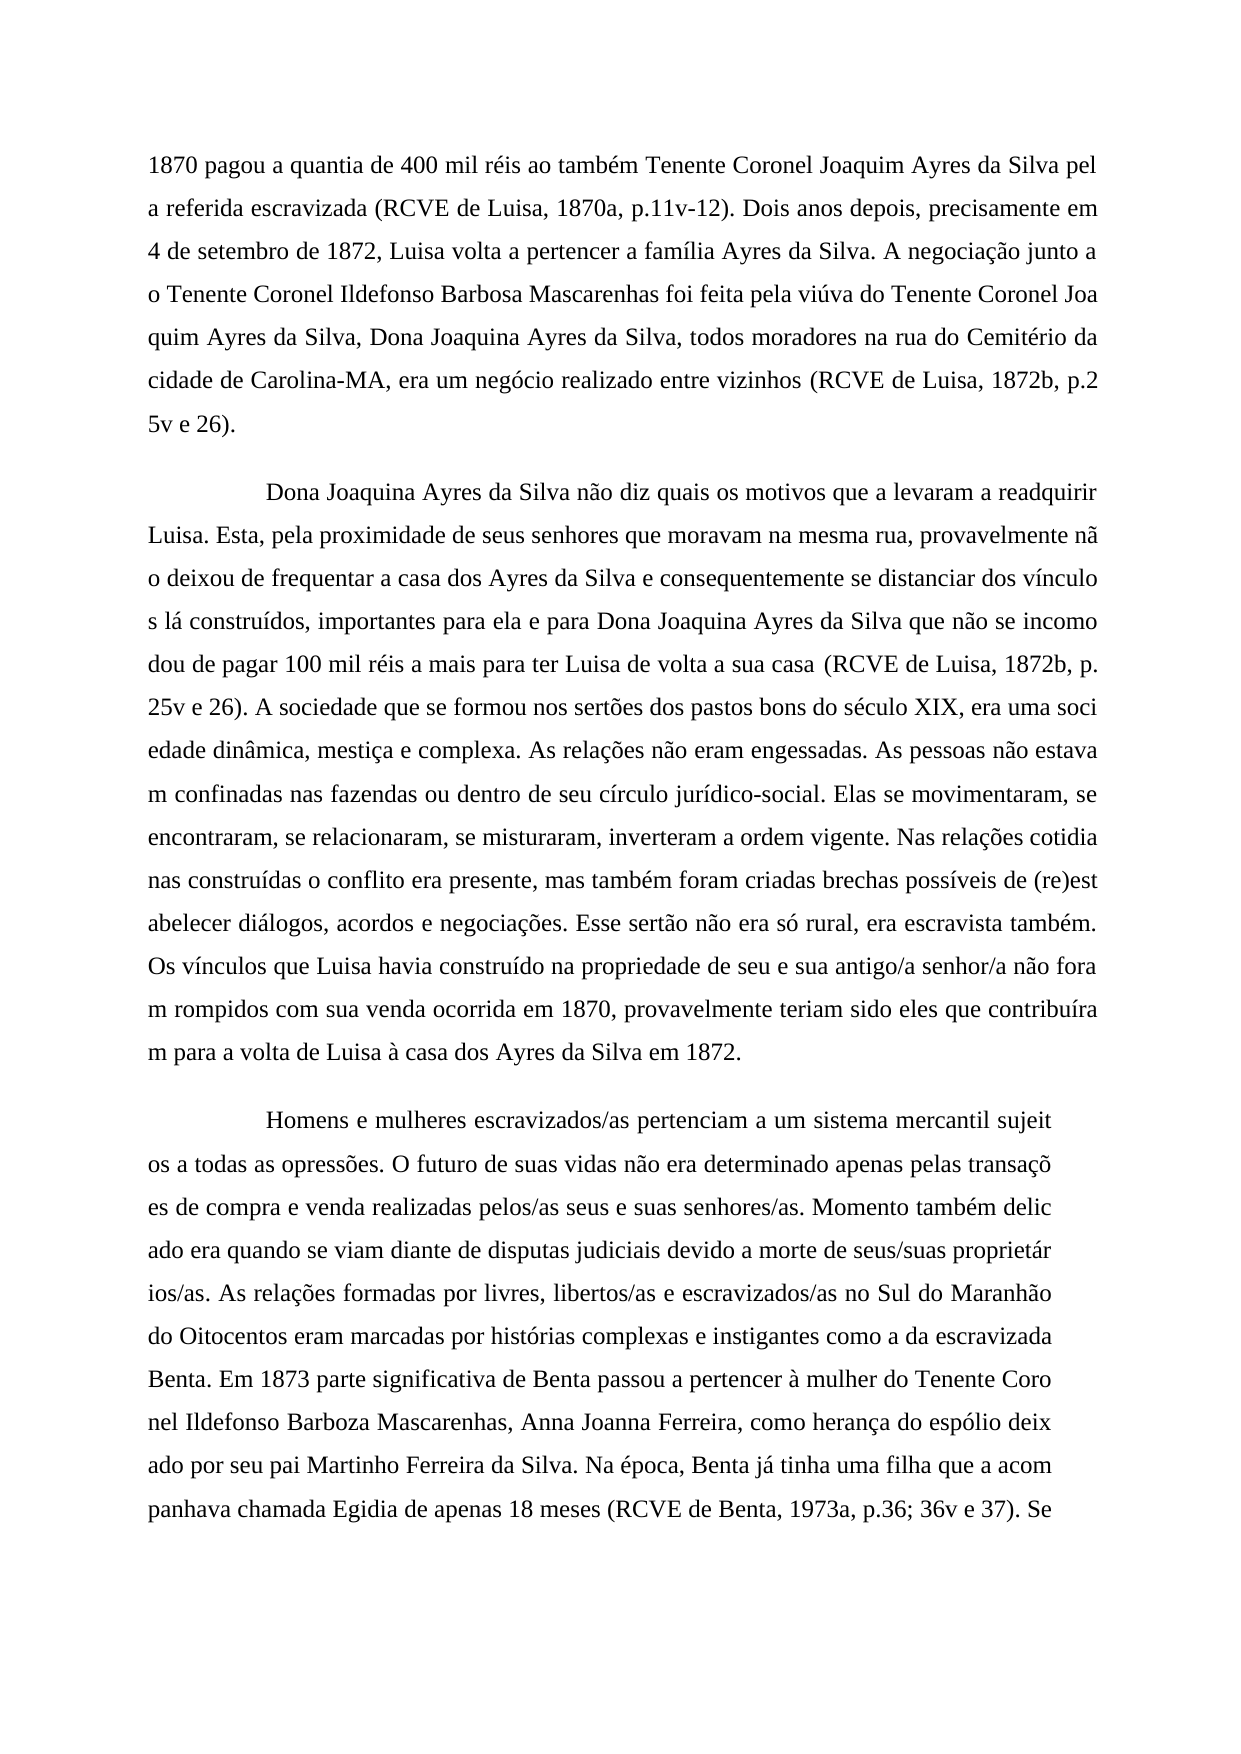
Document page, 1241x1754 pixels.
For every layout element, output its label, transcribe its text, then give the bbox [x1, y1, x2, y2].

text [148, 150, 1098, 437]
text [148, 1106, 1053, 1522]
text Dona Joaquina Ayres da Silva não diz quais os motivos que a levaram a readquirir Luisa. Esta, pela proximidade de seus senhores que moravam na mesma rua, provavelmente não deixou de frequentar a casa dos Ayres da Silva e consequentemente se distanciar dos vínculos lá construídos, importantes para ela e para Dona Joaquina Ayres da Silva que não se incomodou de pagar 100 mil réis a mais para ter Luisa de volta a sua casa (RCVE de Luisa, 1872b,‌ ‌p.25v e 26). A sociedade que se formou nos sertões dos pastos bons do século XIX, era uma sociedade dinâmica, mestiça e complexa. As relações não eram engessadas. As pessoas não estavam confinadas nas fazendas ou dentro de seu círculo jurídico-social. Elas se movimentaram, se encontraram, se relacionaram, se misturaram, inverteram a ordem vigente. Nas relações cotidianas construídas o conflito era presente, mas também foram criadas brechas possíveis de (re)estabelecer diálogos, acordos e negociações. Esse sertão não era só rural, era escravista também. Os vínculos que Luisa havia construído na propriedade de seu e sua antigo/a senhor/a não foram rompidos com sua venda ocorrida em 1870, provavelmente teriam sido eles que contribuíram para a volta de Luisa à casa dos Ayres da Silva em 1872. [148, 477, 1098, 1066]
